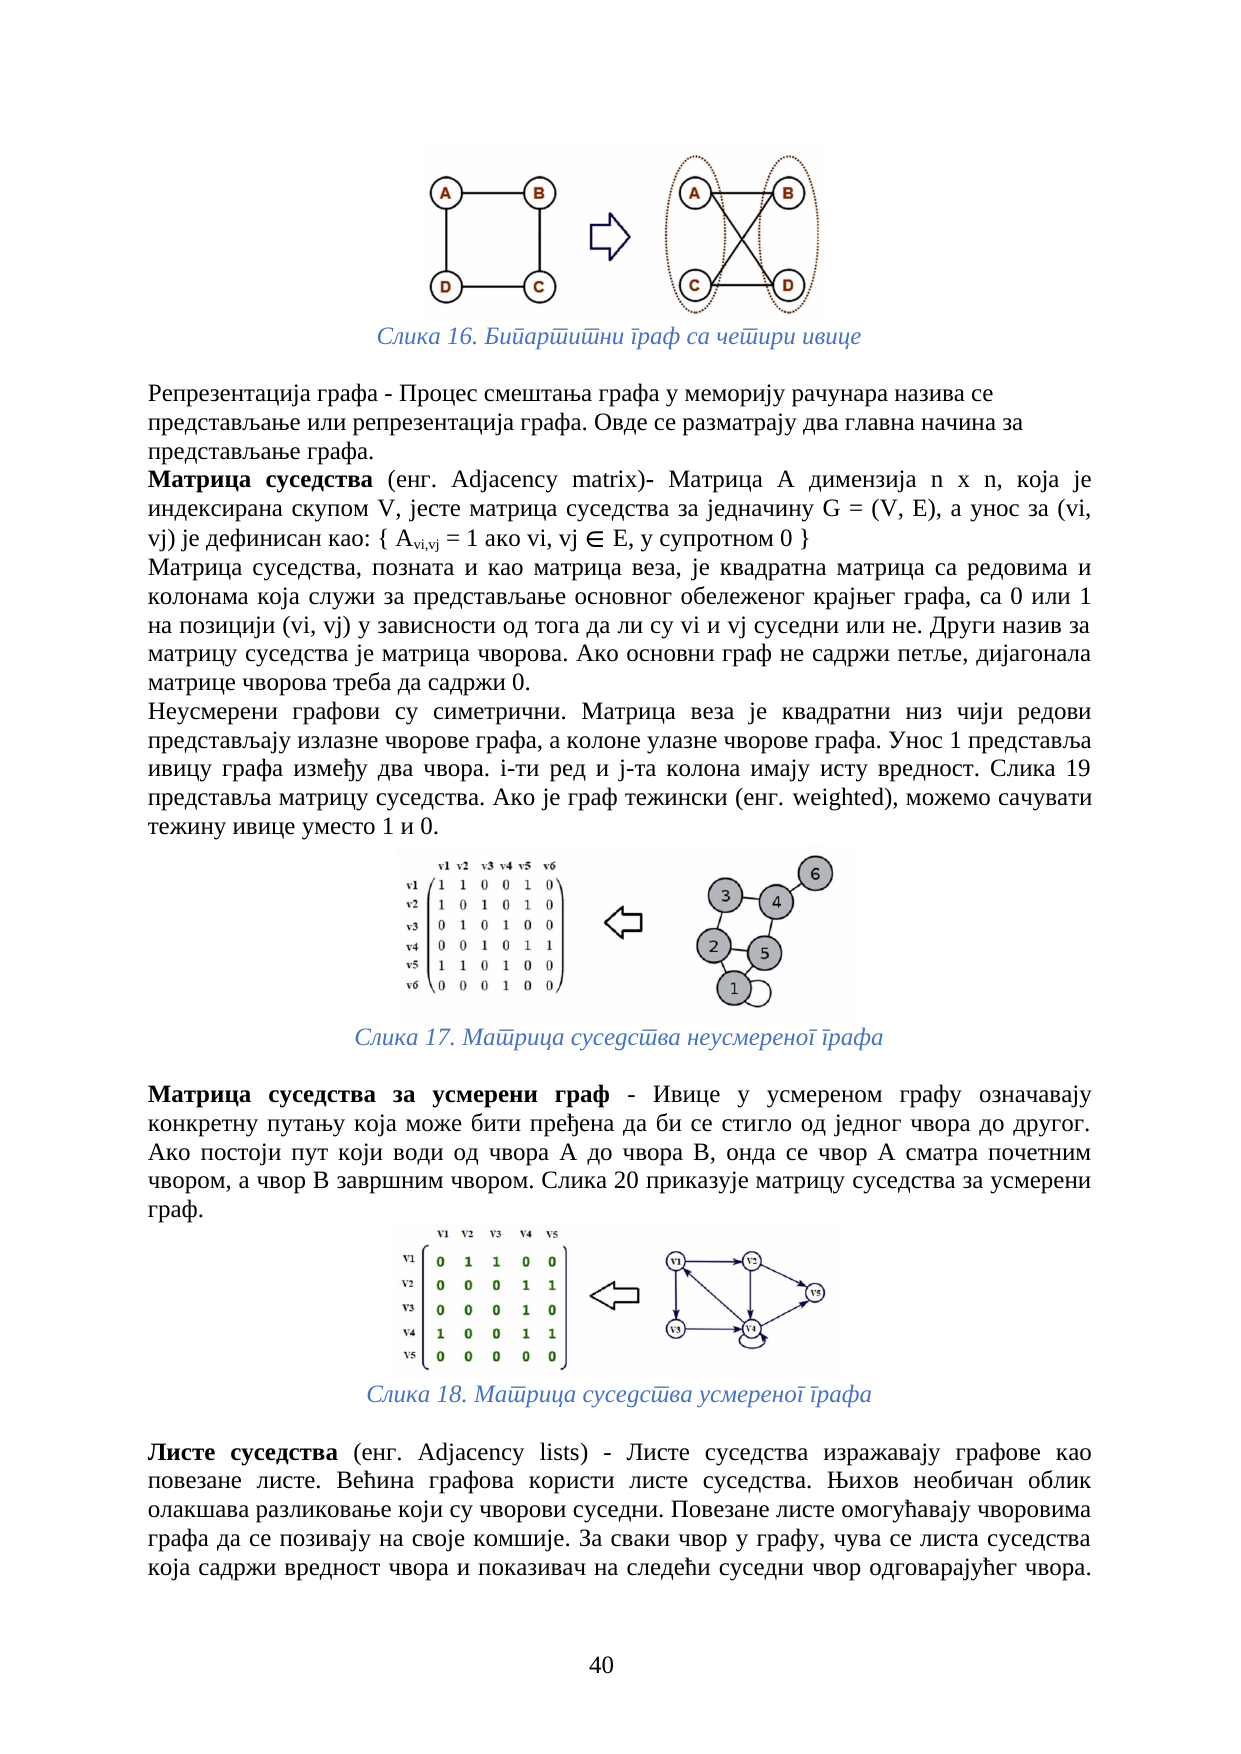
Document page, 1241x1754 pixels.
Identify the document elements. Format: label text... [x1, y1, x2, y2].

text Слика 18. Матрица суседства усмереног графа [148, 1379, 1092, 1408]
picture [415, 147, 825, 321]
text Слика 16. Бипартитни граф са четири ивице [148, 321, 1092, 349]
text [148, 1437, 1092, 1580]
picture [382, 839, 858, 1022]
text Репрезентација графа - Процес смештања графа у меморију рачунара назива се представљање или репрезентација графа. Овде се разматрају два главна начина за представљање графа. [148, 378, 1092, 464]
text Матрица суседства (енг. Аdjacency matrix)- Матрица А димензија n x n, која је индексирана скупом V, јесте матрица суседства за једначину G = (V, E), а унос за (vi, vj) је дефинисан као: { Avi,vj = 1 ако vi, vj ∈ E, у супротном 0 } [148, 464, 1092, 552]
text Матрица суседства за усмерени граф - Ивице у усмереном графу означавају конкретну путању која може бити пређена да би се стигло од једног чвора до другог. Ако постоји пут који води од чвора A до чвора B, онда се чвор A сматра почетним чвором, а чвор B завршним чвором. Слика 20 приказује матрицу суседства за усмерени граф. [148, 1079, 1092, 1223]
text Слика 17. Матрица суседства неусмереног графа [148, 1022, 1092, 1051]
picture [395, 1223, 845, 1379]
text Неусмерени графови су симетрични. Матрица веза је квадратни низ чији редови представљају излазне чворове графа, а колоне улазне чворове графа. Унос 1 представља ивицу графа између два чвора. i-ти ред и j-та колона имају исту вредност. Слика 19 представља матрицу суседства. Ако је граф тежински (енг. weighted), можемо сачувати тежину ивице уместо 1 и 0. [148, 696, 1092, 840]
text Матрица суседства, позната и као матрица веза, је квадратна матрица са редовима и колонама која служи за представљање основног обележеног крајњег графа, са 0 или 1 на позицији (vi, vj) у зависности од тога да ли су vi и vj суседни или не. Други назив за матрицу суседства је матрица чворова. Ако основни граф не садржи петље, дијагонала матрице чворова треба да садржи 0. [148, 552, 1092, 696]
